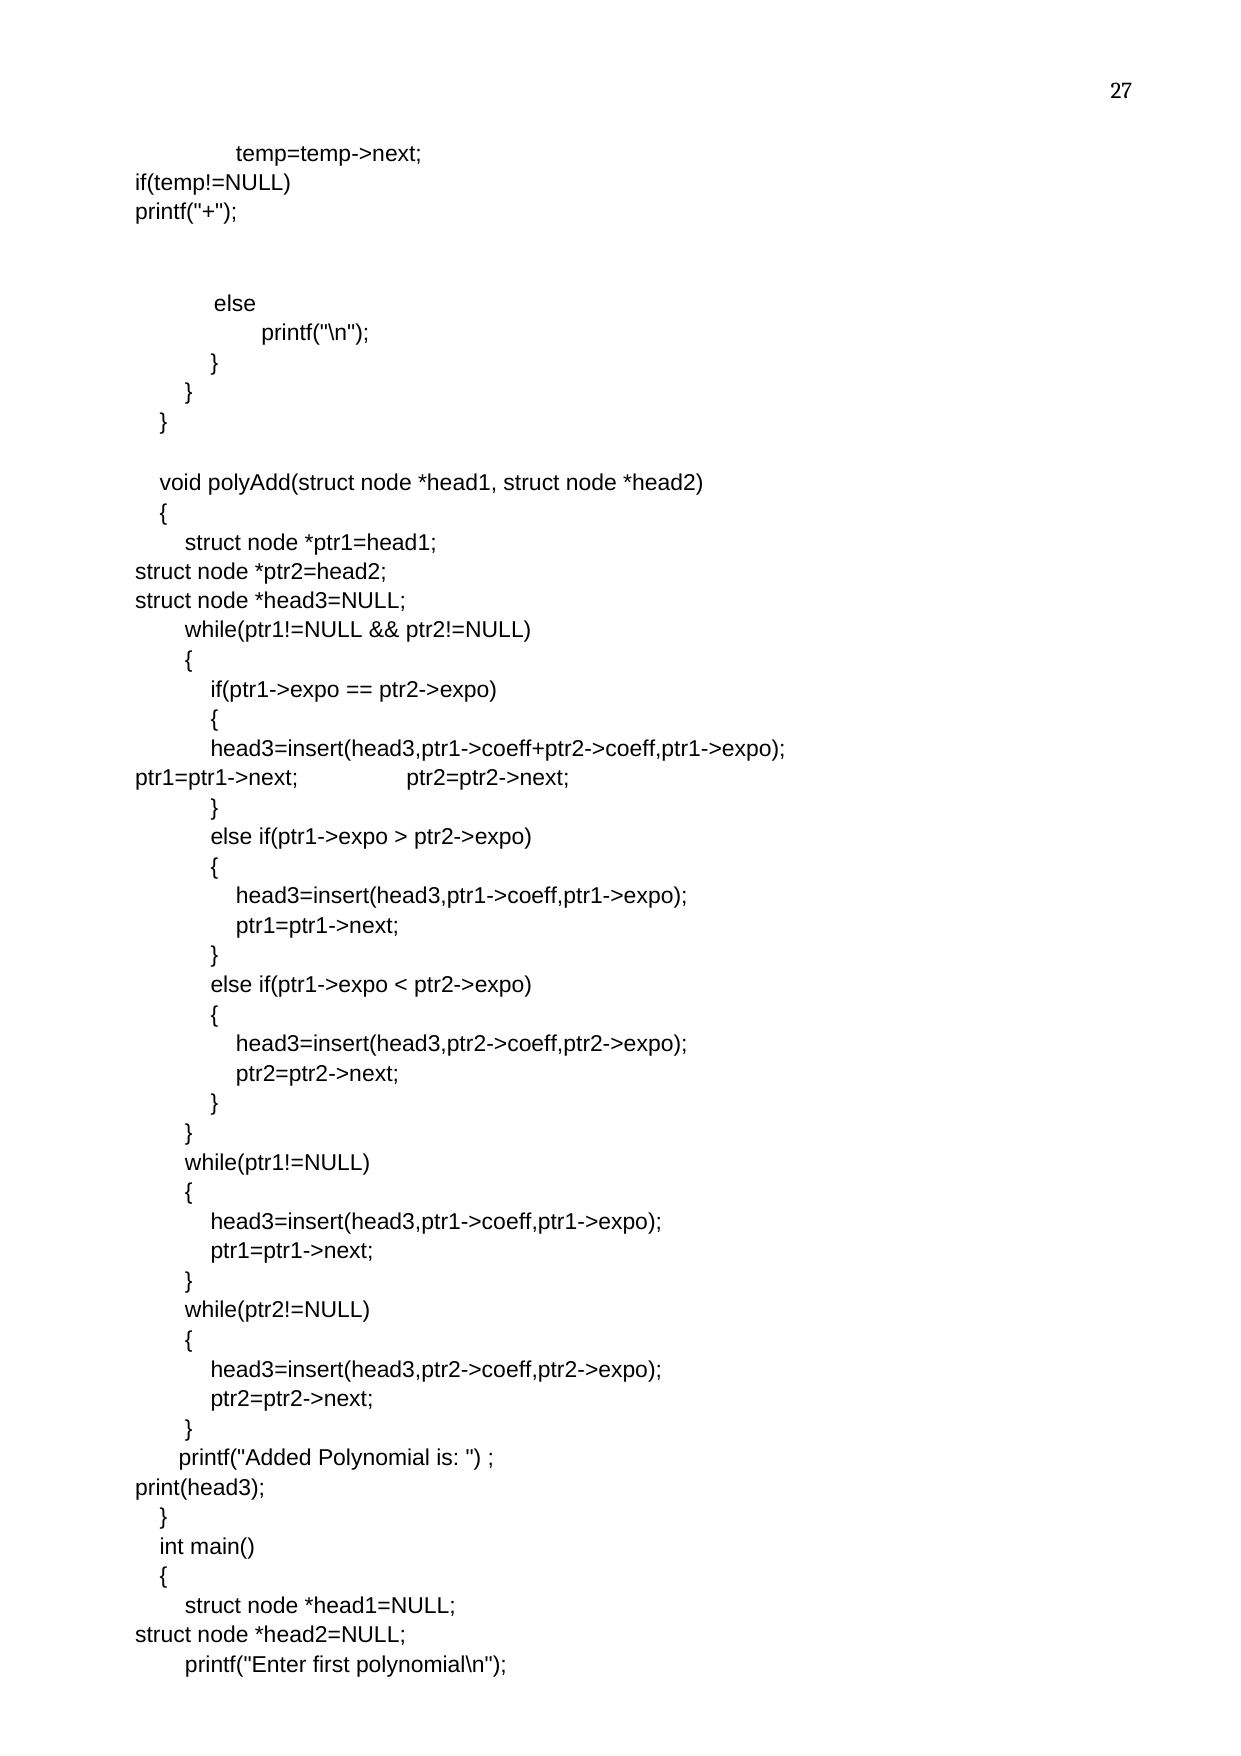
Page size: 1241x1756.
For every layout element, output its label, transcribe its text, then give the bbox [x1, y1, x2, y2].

text head3=insert(head3,ptr1->coeff+ptr2->coeff,ptr1->expo); ptr1=ptr1->next; ptr2=ptr2->next; [134, 735, 787, 790]
text ptr2=ptr2->next; [134, 1060, 976, 1086]
text } [134, 1119, 976, 1145]
text ptr1=ptr1->next; [134, 912, 976, 938]
text while(ptr2!=NULL) [134, 1296, 976, 1323]
text } [134, 793, 976, 820]
text else [134, 289, 1136, 316]
text printf("\n"); [134, 319, 976, 346]
text { [134, 1001, 976, 1027]
text while(ptr1!=NULL && ptr2!=NULL) [134, 616, 976, 643]
text head3=insert(head3,ptr1->coeff,ptr1->expo); [134, 882, 976, 909]
text else if(ptr1->expo > ptr2->expo) [134, 823, 976, 849]
text head3=insert(head3,ptr2->coeff,ptr2->expo); [134, 1030, 976, 1057]
text } [134, 1415, 976, 1441]
text ptr1=ptr1->next; [134, 1237, 976, 1264]
text temp=temp->next; if(temp!=NULL) printf("+"); [134, 139, 502, 224]
text int main() [134, 1533, 976, 1559]
text ptr2=ptr2->next; [134, 1385, 976, 1412]
text void polyAdd(struct node *head1, struct node *head2) [134, 469, 976, 496]
text head3=insert(head3,ptr2->coeff,ptr2->expo); [134, 1356, 976, 1382]
text { [134, 646, 976, 672]
text } [134, 941, 976, 968]
text } [134, 1503, 976, 1529]
text { [134, 1326, 976, 1352]
text struct node *head1=NULL; struct node *head2=NULL; [134, 1592, 519, 1647]
text { [134, 705, 976, 732]
text { [134, 853, 976, 879]
text else if(ptr1->expo < ptr2->expo) [134, 971, 976, 997]
text } [134, 349, 976, 375]
text printf("Enter first polynomial\n"); [134, 1651, 976, 1677]
text { [134, 1178, 976, 1204]
text } [134, 1089, 976, 1116]
text if(ptr1->expo == ptr2->expo) [134, 676, 976, 702]
text } [134, 1267, 976, 1293]
text } [134, 408, 976, 434]
text { [134, 499, 976, 525]
text while(ptr1!=NULL) [134, 1148, 976, 1175]
text printf("Added Polynomial is: ") ; print(head3); [134, 1444, 632, 1500]
text struct node *ptr1=head1; struct node *ptr2=head2; struct node *head3=NULL; [134, 528, 500, 613]
text { [134, 1562, 976, 1589]
text head3=insert(head3,ptr1->coeff,ptr1->expo); [134, 1208, 976, 1234]
text } [134, 378, 976, 405]
